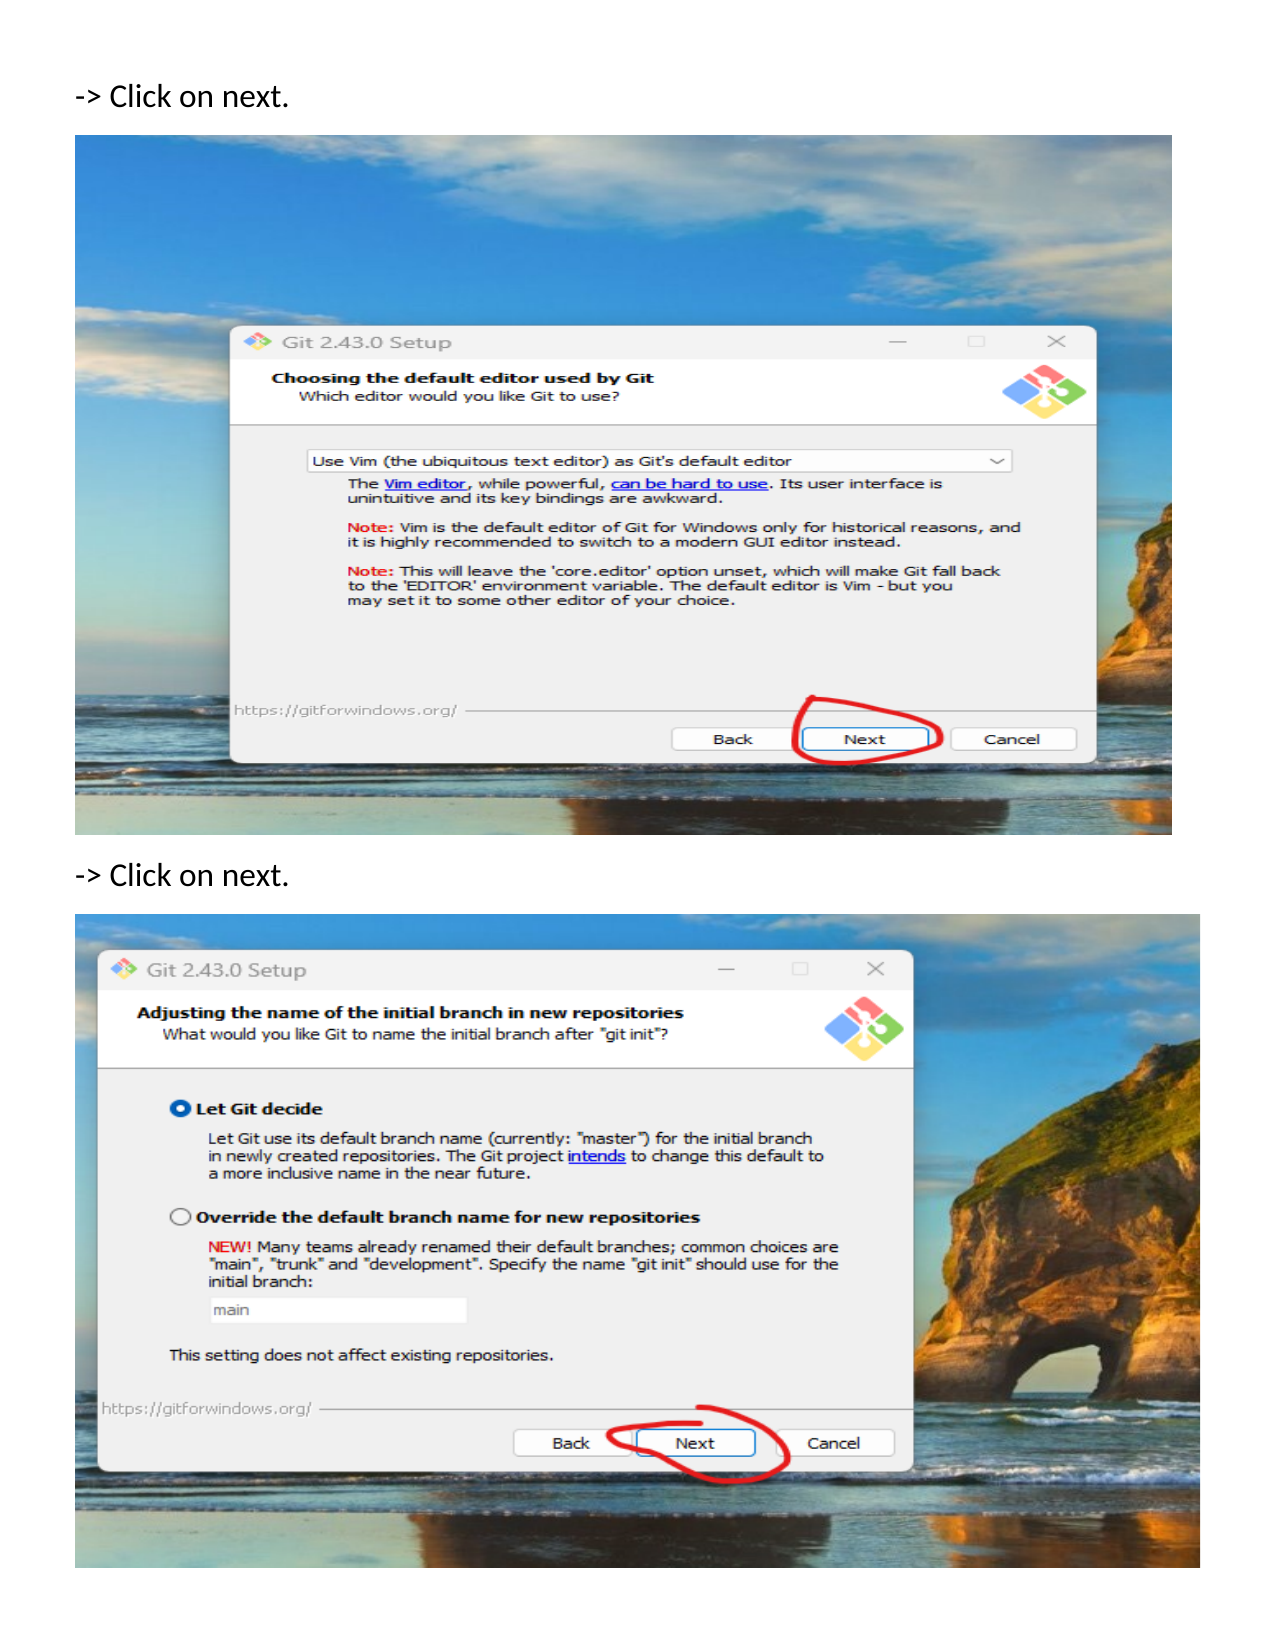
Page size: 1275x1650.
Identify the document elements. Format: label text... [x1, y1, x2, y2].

picture [75, 135, 1172, 835]
text -> Click on next. [75, 853, 1200, 894]
text -> Click on next. [75, 75, 1200, 116]
picture [75, 914, 1200, 1568]
